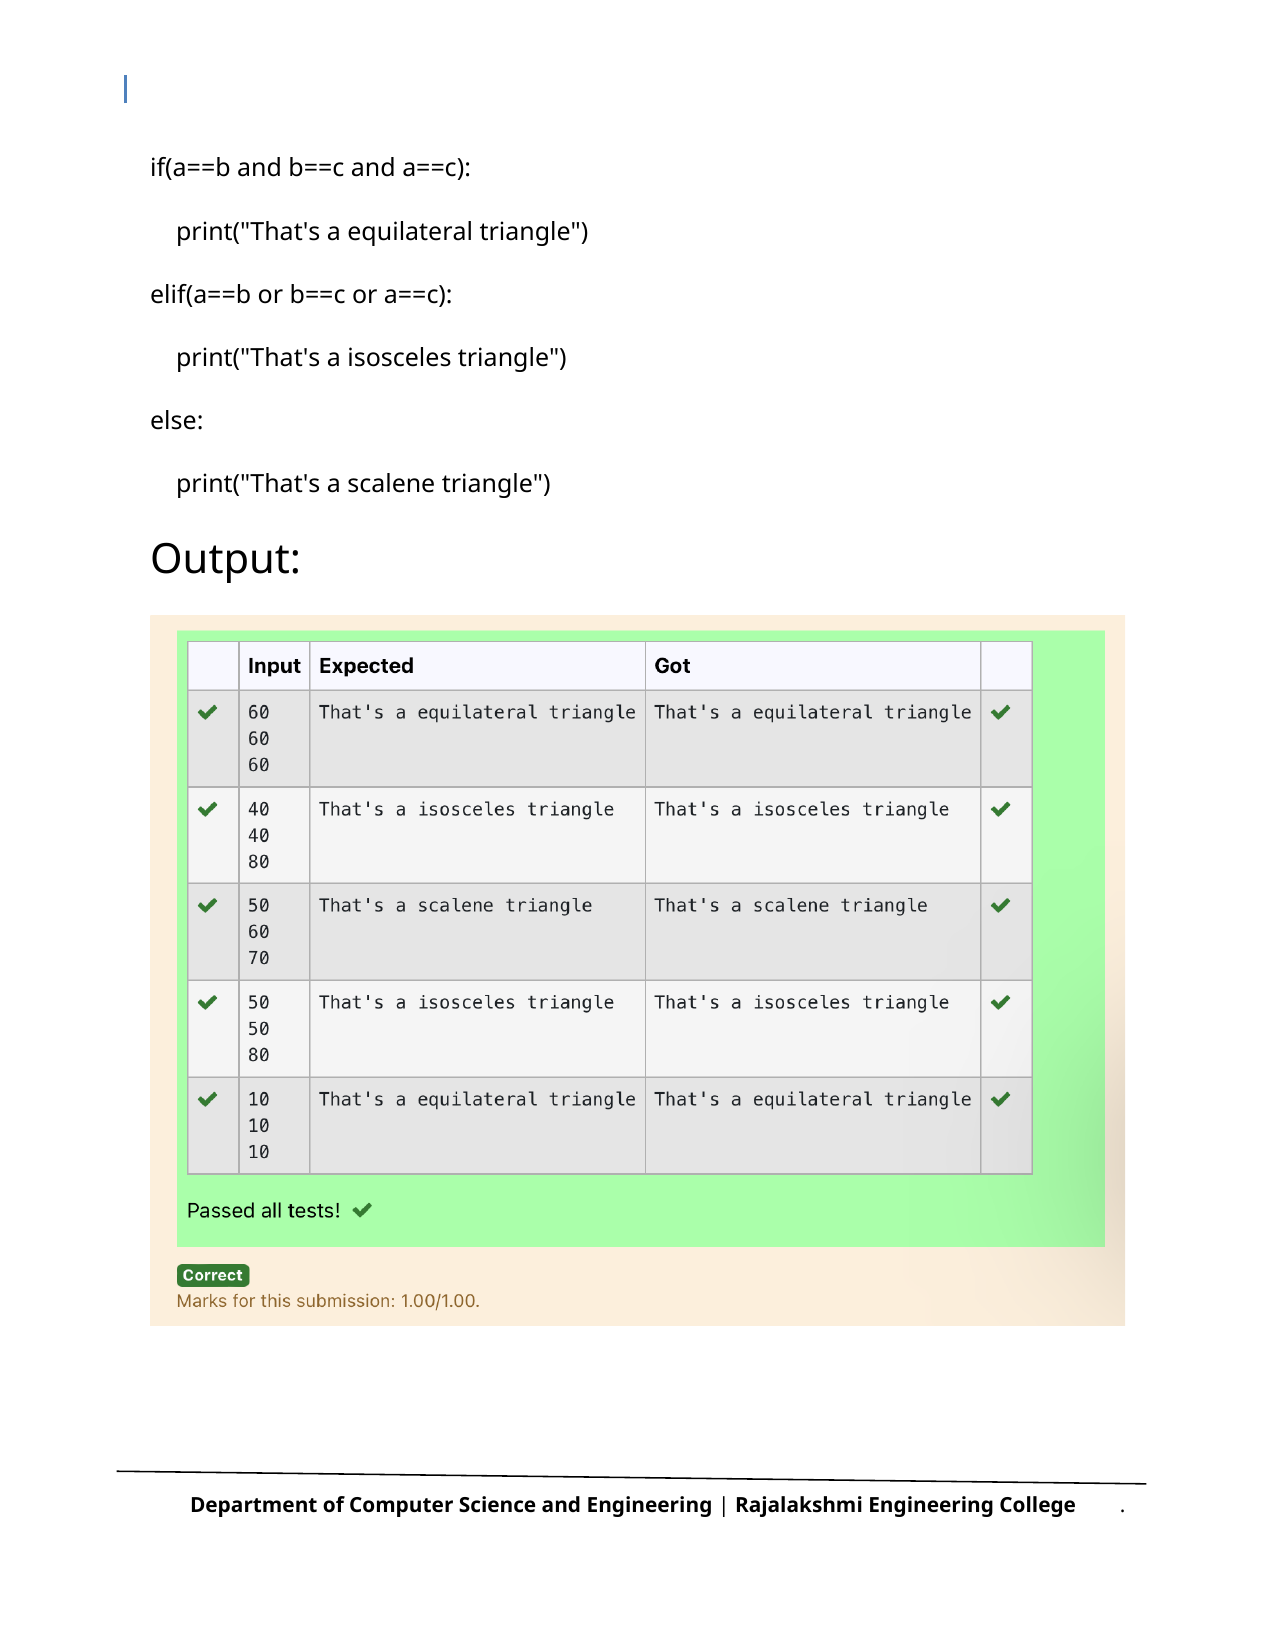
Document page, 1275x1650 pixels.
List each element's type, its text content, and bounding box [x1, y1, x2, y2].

text print("That's a scalene triangle") [150, 466, 1125, 500]
picture [150, 615, 1125, 1326]
text Output: [150, 529, 1125, 586]
text elif(a==b or b==c or a==c): [150, 276, 1125, 311]
text print("That's a isosceles triangle") [150, 340, 1125, 374]
text if(a==b and b==c and a==c): [150, 150, 1125, 184]
text print("That's a equilateral triangle") [150, 213, 1125, 247]
text else: [150, 403, 1125, 437]
